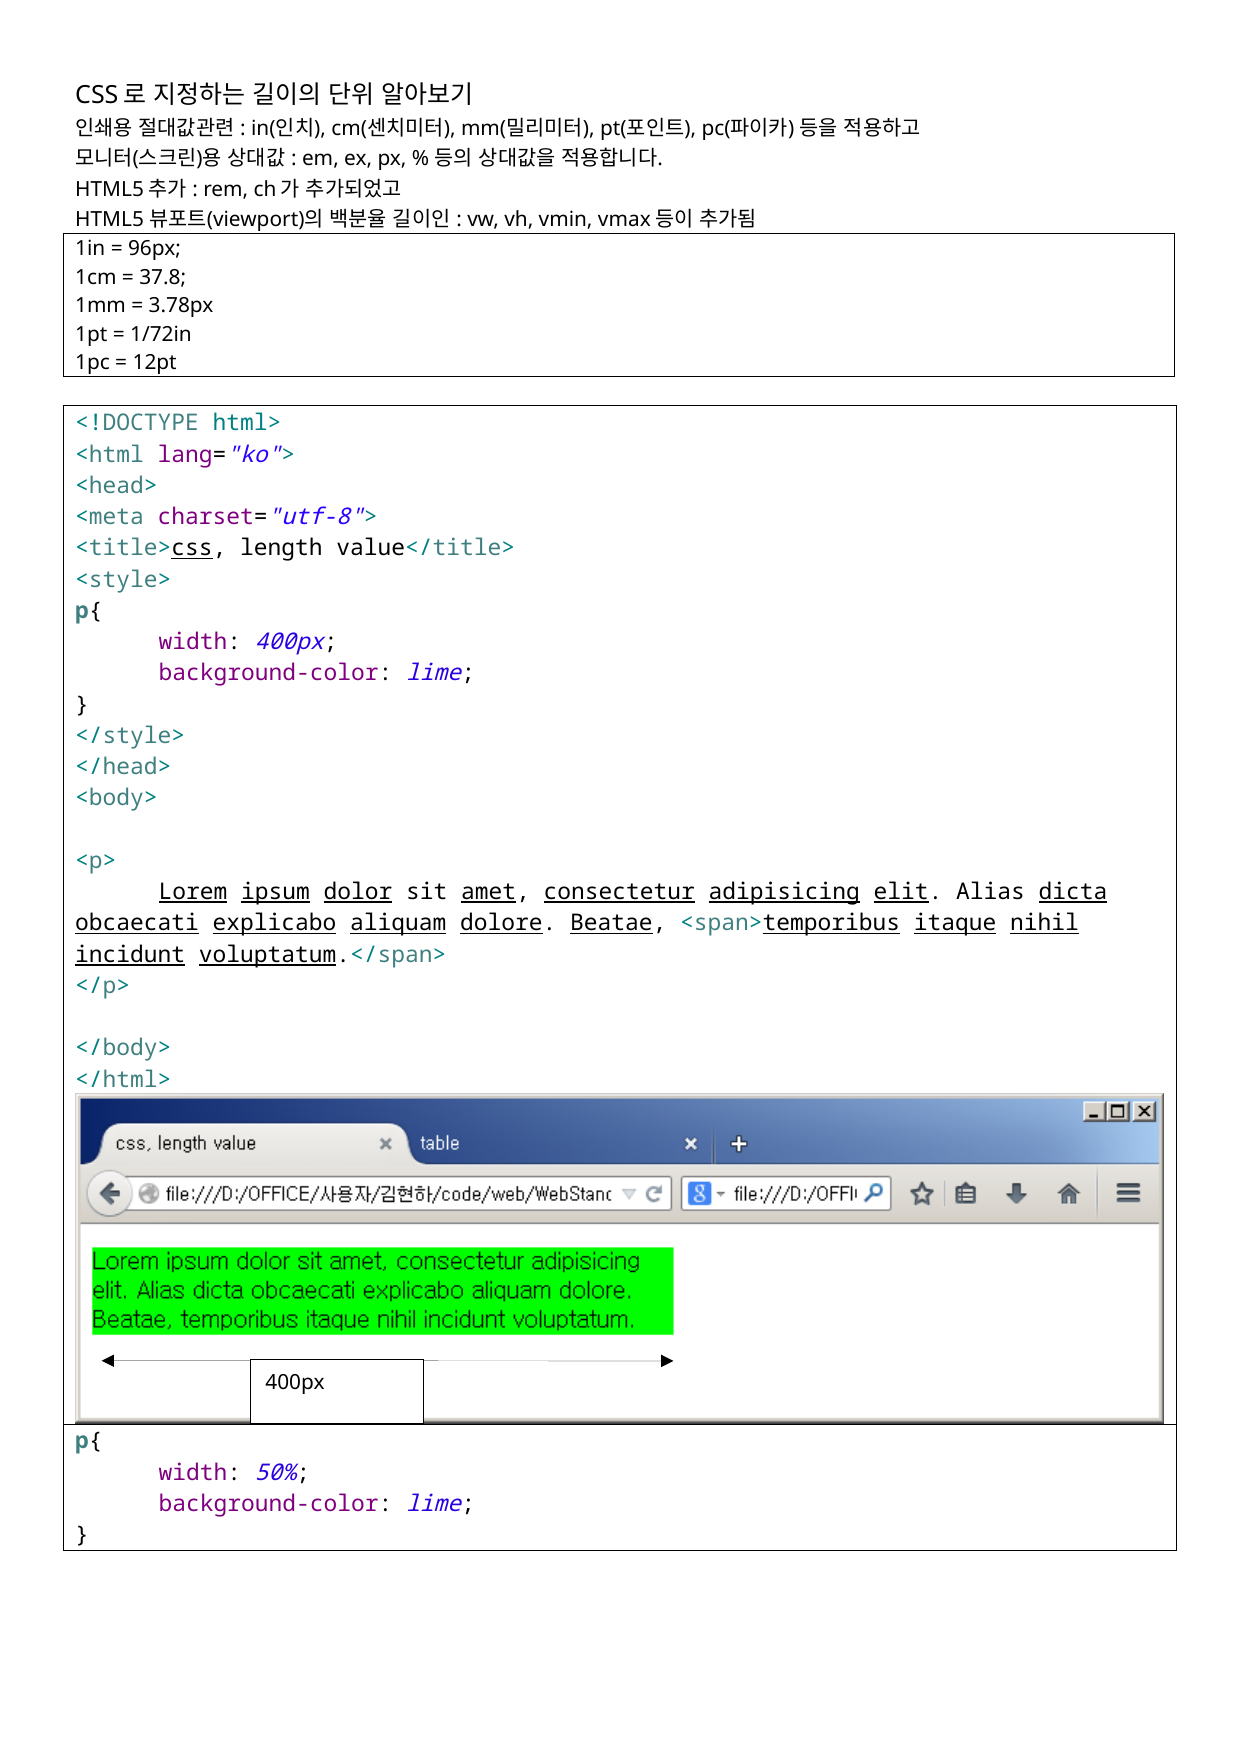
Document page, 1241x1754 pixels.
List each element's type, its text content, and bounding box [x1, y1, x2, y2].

table_cell p{ width: 50%; background-color: lime; } [64, 1425, 1176, 1549]
text HTML5추가 : rem, ch가 추가되었고 [75, 172, 1165, 202]
table_header 1in = 96px; 1cm = 37.8; 1mm = 3.78px 1pt = 1/72in 1pc = 12pt [64, 234, 1174, 376]
picture [75, 1093, 1164, 1424]
text 인쇄용 절대값관련 : in(인치), cm(센치미터), mm(밀리미터), pt(포인트), pc(파이카) 등을 적용하고 [75, 111, 1165, 142]
table_header <!DOCTYPE html> <html lang="ko"> <head> <meta charset="utf-8"> <title>css, length value</title> <style> p{ width: 400px; background-color: lime; } </style> </head> <body> <p> Lorem ipsum dolor sit amet, consectetur adipisicing elit. Alias dicta obcaecati explicabo aliquam dolore. Beatae, <span>temporibus itaque nihil incidunt voluptatum.</span> </p> </body> </html> [64, 406, 1176, 1423]
text HTML5 뷰포트(viewport)의 백분율 길이인 : vw, vh, vmin, vmax등이 추가됨 [75, 202, 1165, 232]
text 모니터(스크린)용 상대값 : em, ex, px, % 등의 상대값을 적용합니다. [75, 142, 1165, 172]
text CSS로 지정하는 길이의 단위 알아보기 [75, 75, 1165, 111]
